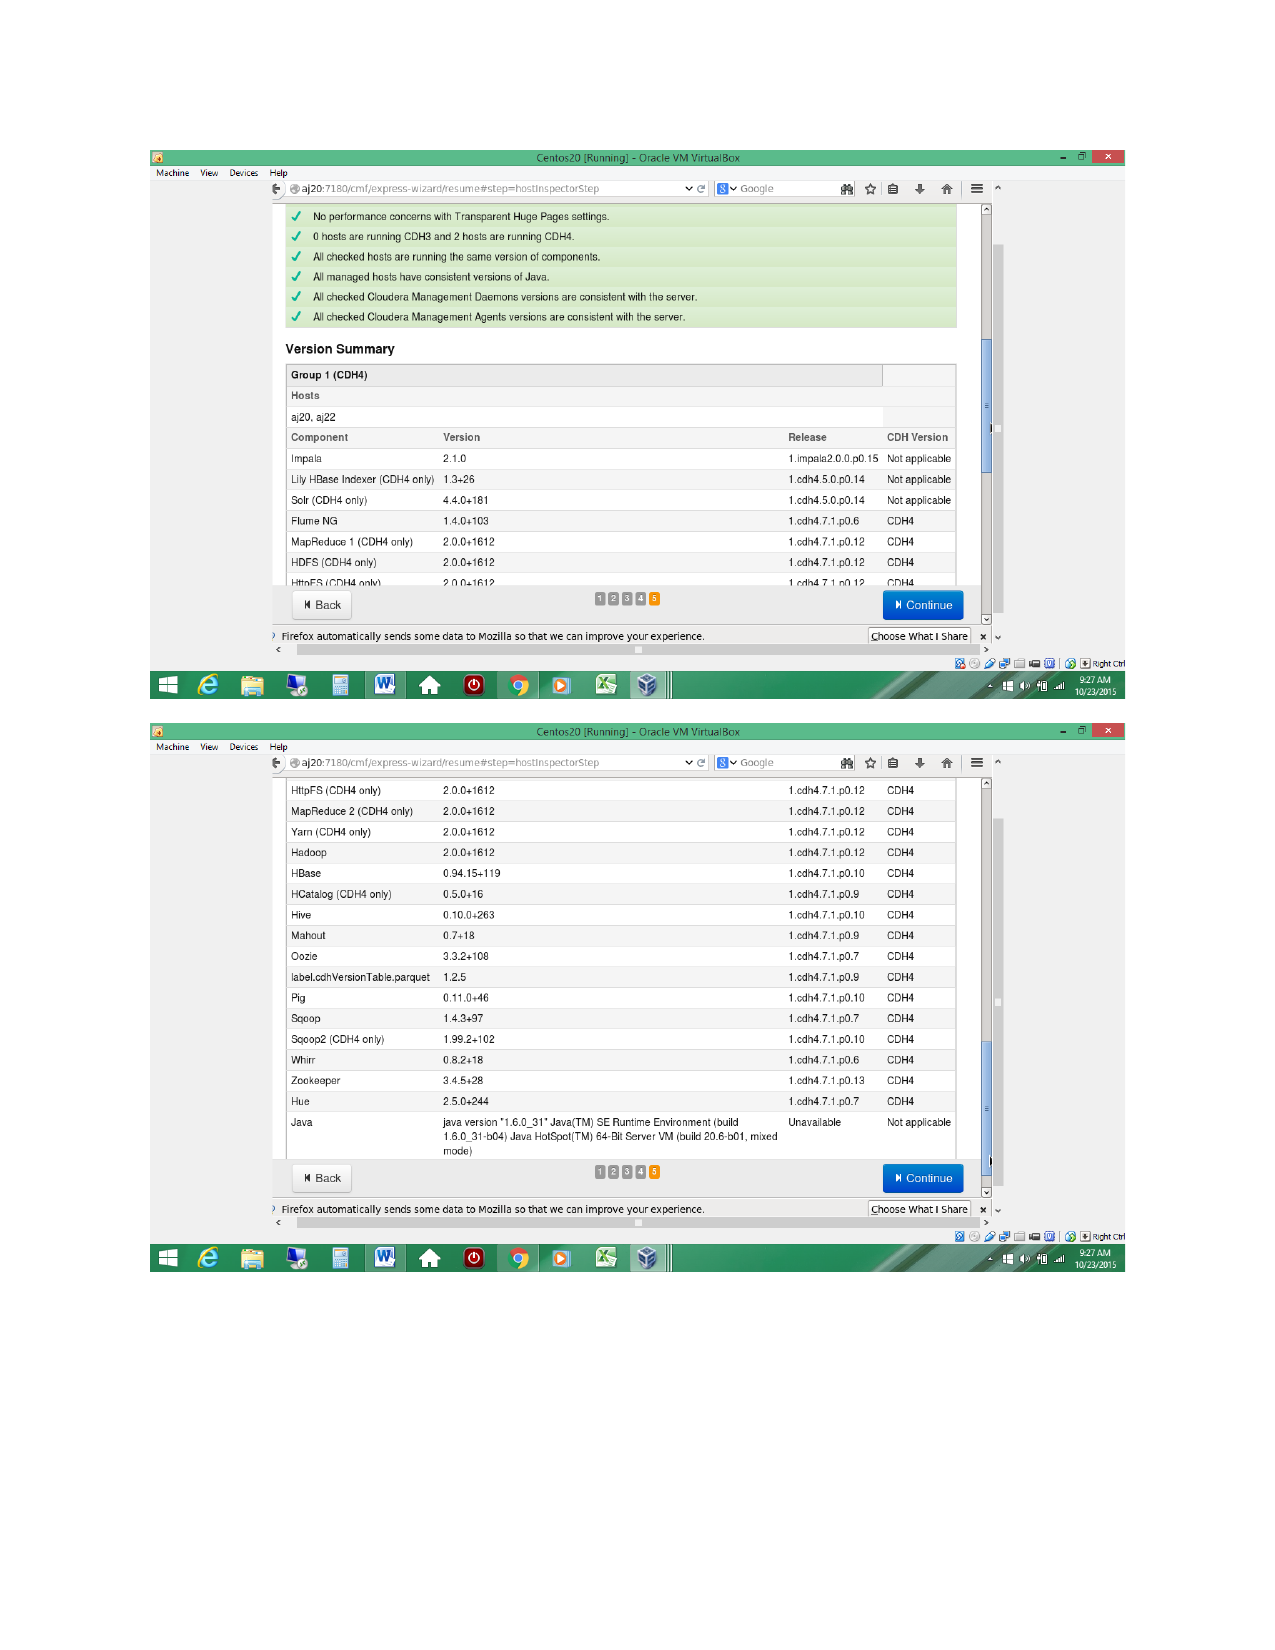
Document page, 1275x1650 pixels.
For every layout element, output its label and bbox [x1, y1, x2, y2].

picture [150, 723, 1125, 1272]
picture [150, 150, 1125, 699]
